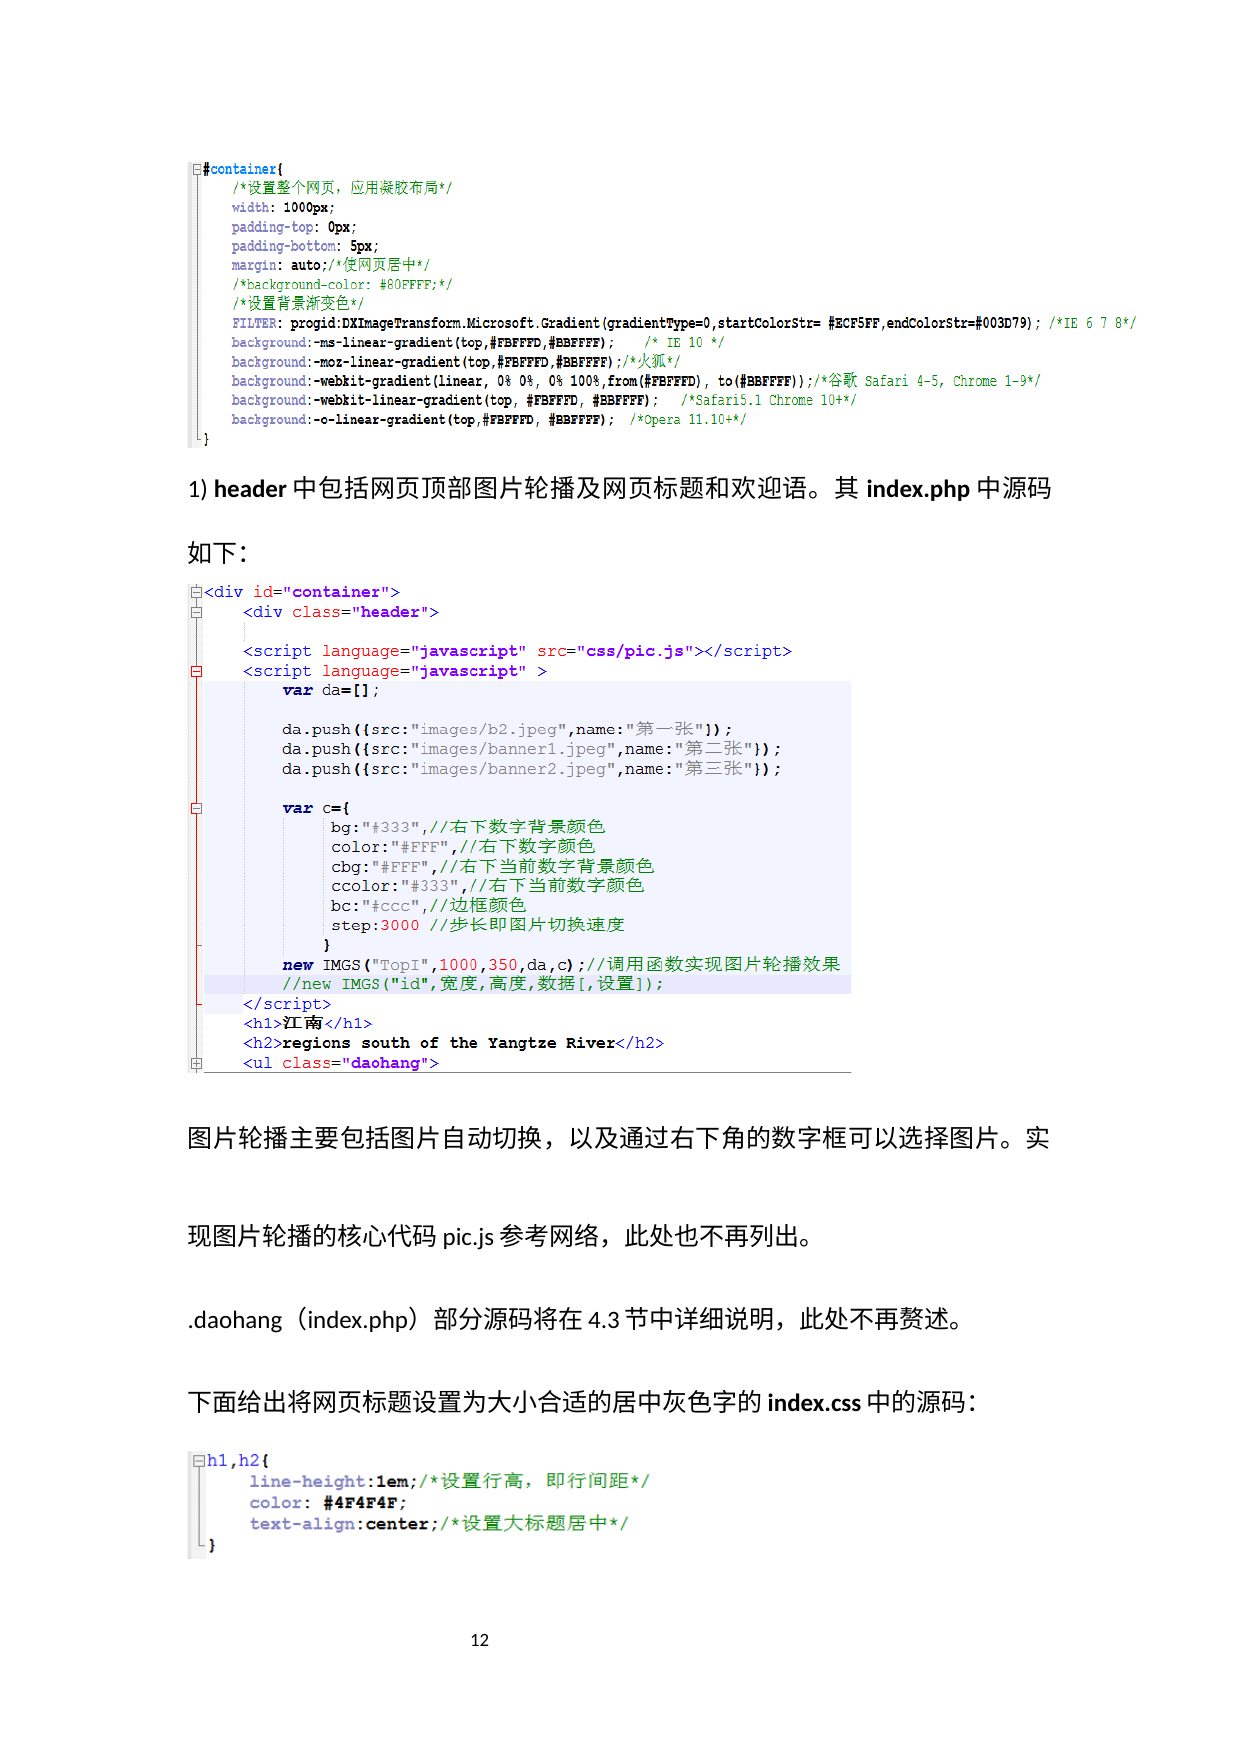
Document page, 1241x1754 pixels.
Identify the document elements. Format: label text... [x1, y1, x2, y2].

picture [187, 162, 1138, 448]
list .daohang（index.php）部分源码将在4.3节中详细说明，此处不再赘述。 [187, 1285, 1053, 1350]
list 图片轮播主要包括图片自动切换，以及通过右下角的数字框可以选择图片。实现图片轮播的核心代码pic.js参考网络，此处也不再列出。 [187, 1104, 1053, 1267]
picture [187, 584, 852, 1073]
list 下面给出将网页标题设置为大小合适的居中灰色字的index.css中的源码： [187, 1368, 1053, 1433]
picture [187, 1451, 656, 1559]
